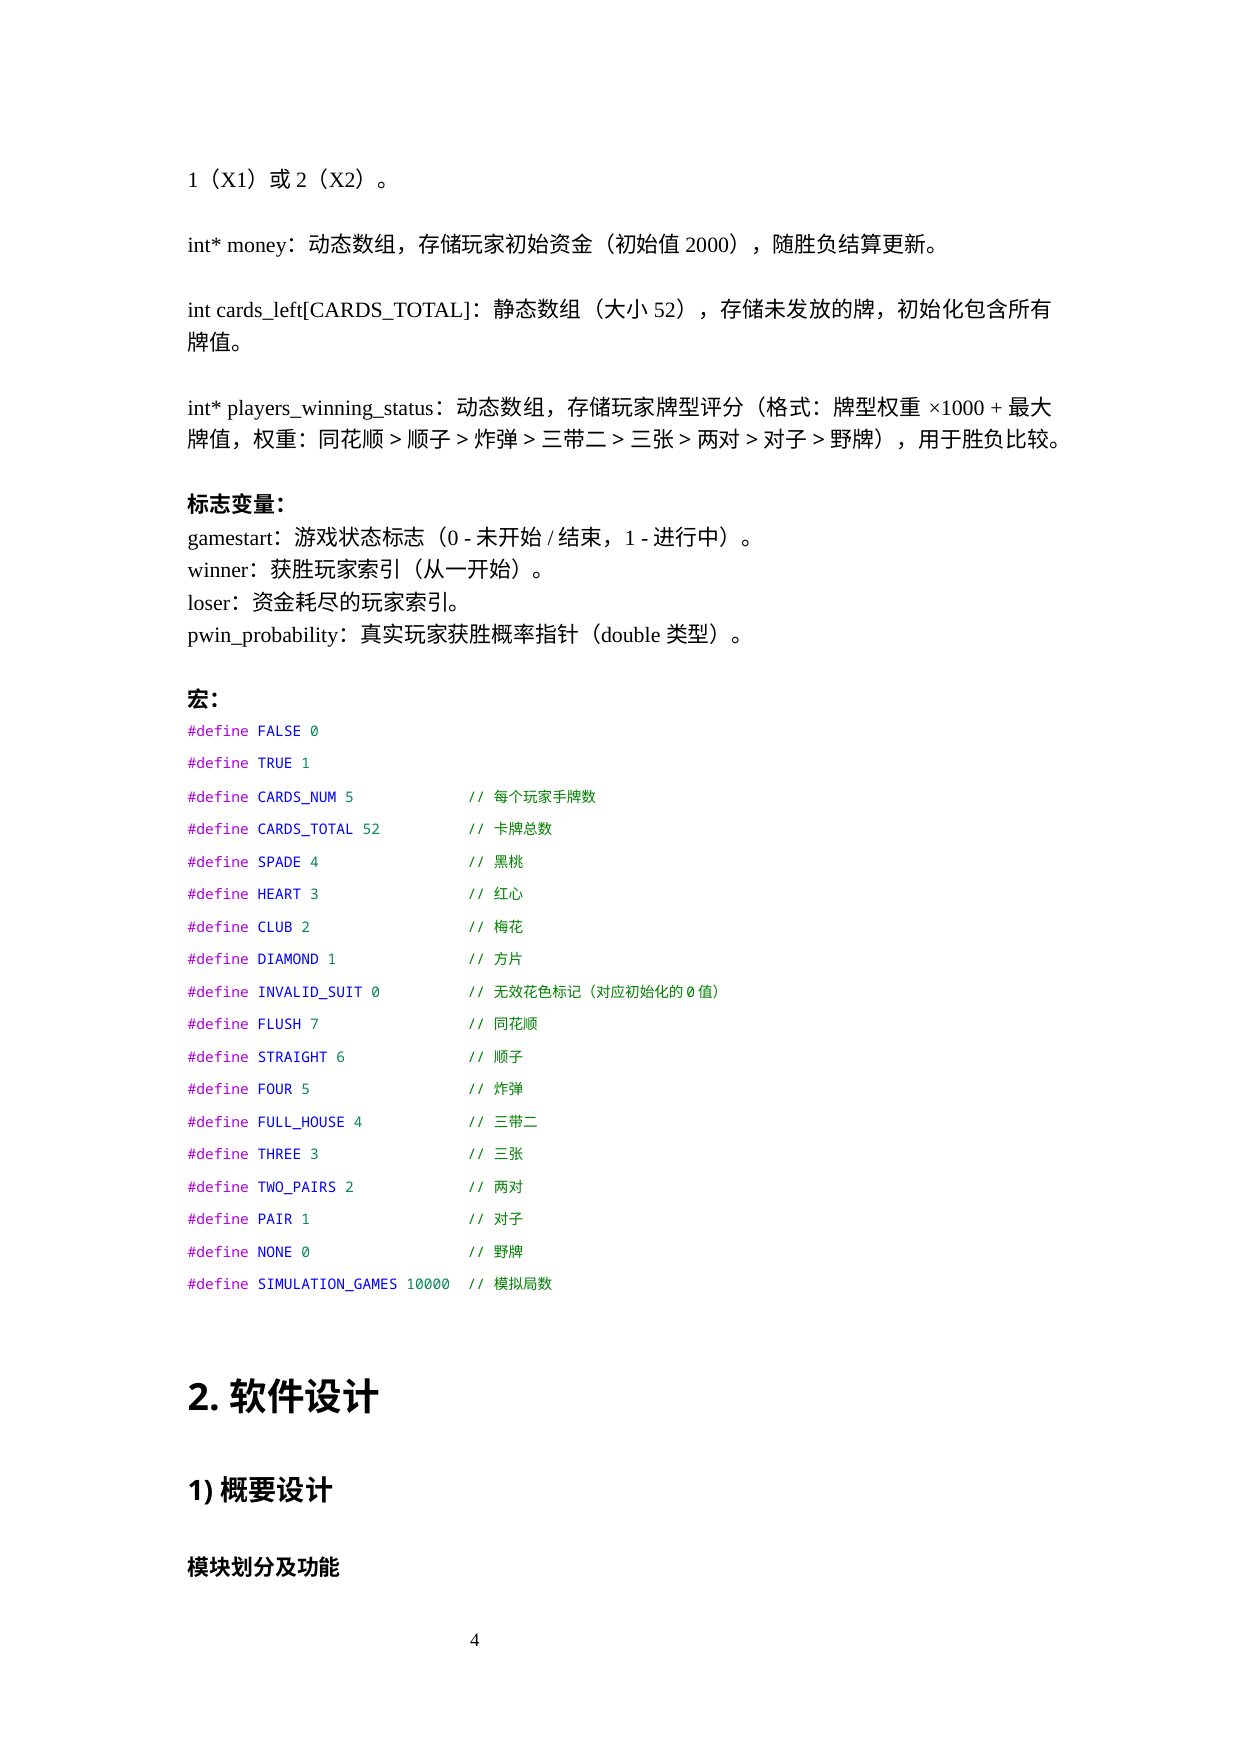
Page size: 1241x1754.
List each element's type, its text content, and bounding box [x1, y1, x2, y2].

text #define FULL_HOUSE 4 // 三带二 [187, 1104, 1053, 1137]
text #define CARDS_TOTAL 52 // 卡牌总数 [187, 812, 1053, 844]
text 标志变量： [187, 487, 1053, 519]
text #define STRAIGHT 6 // 顺子 [187, 1039, 1053, 1072]
subtitle 1) 概要设计 [187, 1455, 1053, 1520]
subtitle 2. 软件设计 [187, 1361, 1053, 1426]
text #define CLUB 2 // 梅花 [187, 909, 1053, 942]
text #define THREE 3 // 三张 [187, 1137, 1053, 1169]
text int* money：动态数组，存储玩家初始资金（初始值 2000），随胜负结算更新。 [187, 227, 1053, 259]
text int* players_winning_status：动态数组，存储玩家牌型评分（格式：牌型权重 ×1000 + 最大牌值，权重：同花顺 > 顺子 > 炸弹 > 三带二 > 三张 > 两对 > 对子 > 野牌），用于胜负比较。 [187, 389, 1053, 454]
text #define INVALID_SUIT 0 // 无效花色标记（对应初始化的0值） [187, 974, 1053, 1007]
text #define TWO_PAIRS 2 // 两对 [187, 1169, 1053, 1202]
text #define PAIR 1 // 对子 [187, 1202, 1053, 1234]
text pwin_probability：真实玩家获胜概率指针（double 类型）。 [187, 617, 1053, 649]
text #define CARDS_NUM 5 // 每个玩家手牌数 [187, 779, 1053, 812]
text gamestart：游戏状态标志（0 - 未开始 / 结束，1 - 进行中）。 [187, 519, 1053, 552]
text #define DIAMOND 1 // 方片 [187, 942, 1053, 974]
text 宏： [187, 682, 1053, 714]
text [187, 162, 1053, 194]
text #define NONE 0 // 野牌 [187, 1234, 1053, 1267]
text #define FOUR 5 // 炸弹 [187, 1072, 1053, 1104]
text 模块划分及功能 [187, 1549, 1053, 1582]
text #define HEART 3 // 红心 [187, 877, 1053, 909]
text #define SPADE 4 // 黑桃 [187, 844, 1053, 877]
text winner：获胜玩家索引（从一开始）。 [187, 552, 1053, 584]
text #define FALSE 0 [187, 714, 1053, 747]
text #define SIMULATION_GAMES 10000 // 模拟局数 [187, 1267, 1053, 1299]
text #define TRUE 1 [187, 747, 1053, 779]
text #define FLUSH 7 // 同花顺 [187, 1007, 1053, 1039]
text loser：资金耗尽的玩家索引。 [187, 584, 1053, 617]
text int cards_left[CARDS_TOTAL]：静态数组（大小 52），存储未发放的牌，初始化包含所有牌值。 [187, 292, 1053, 357]
